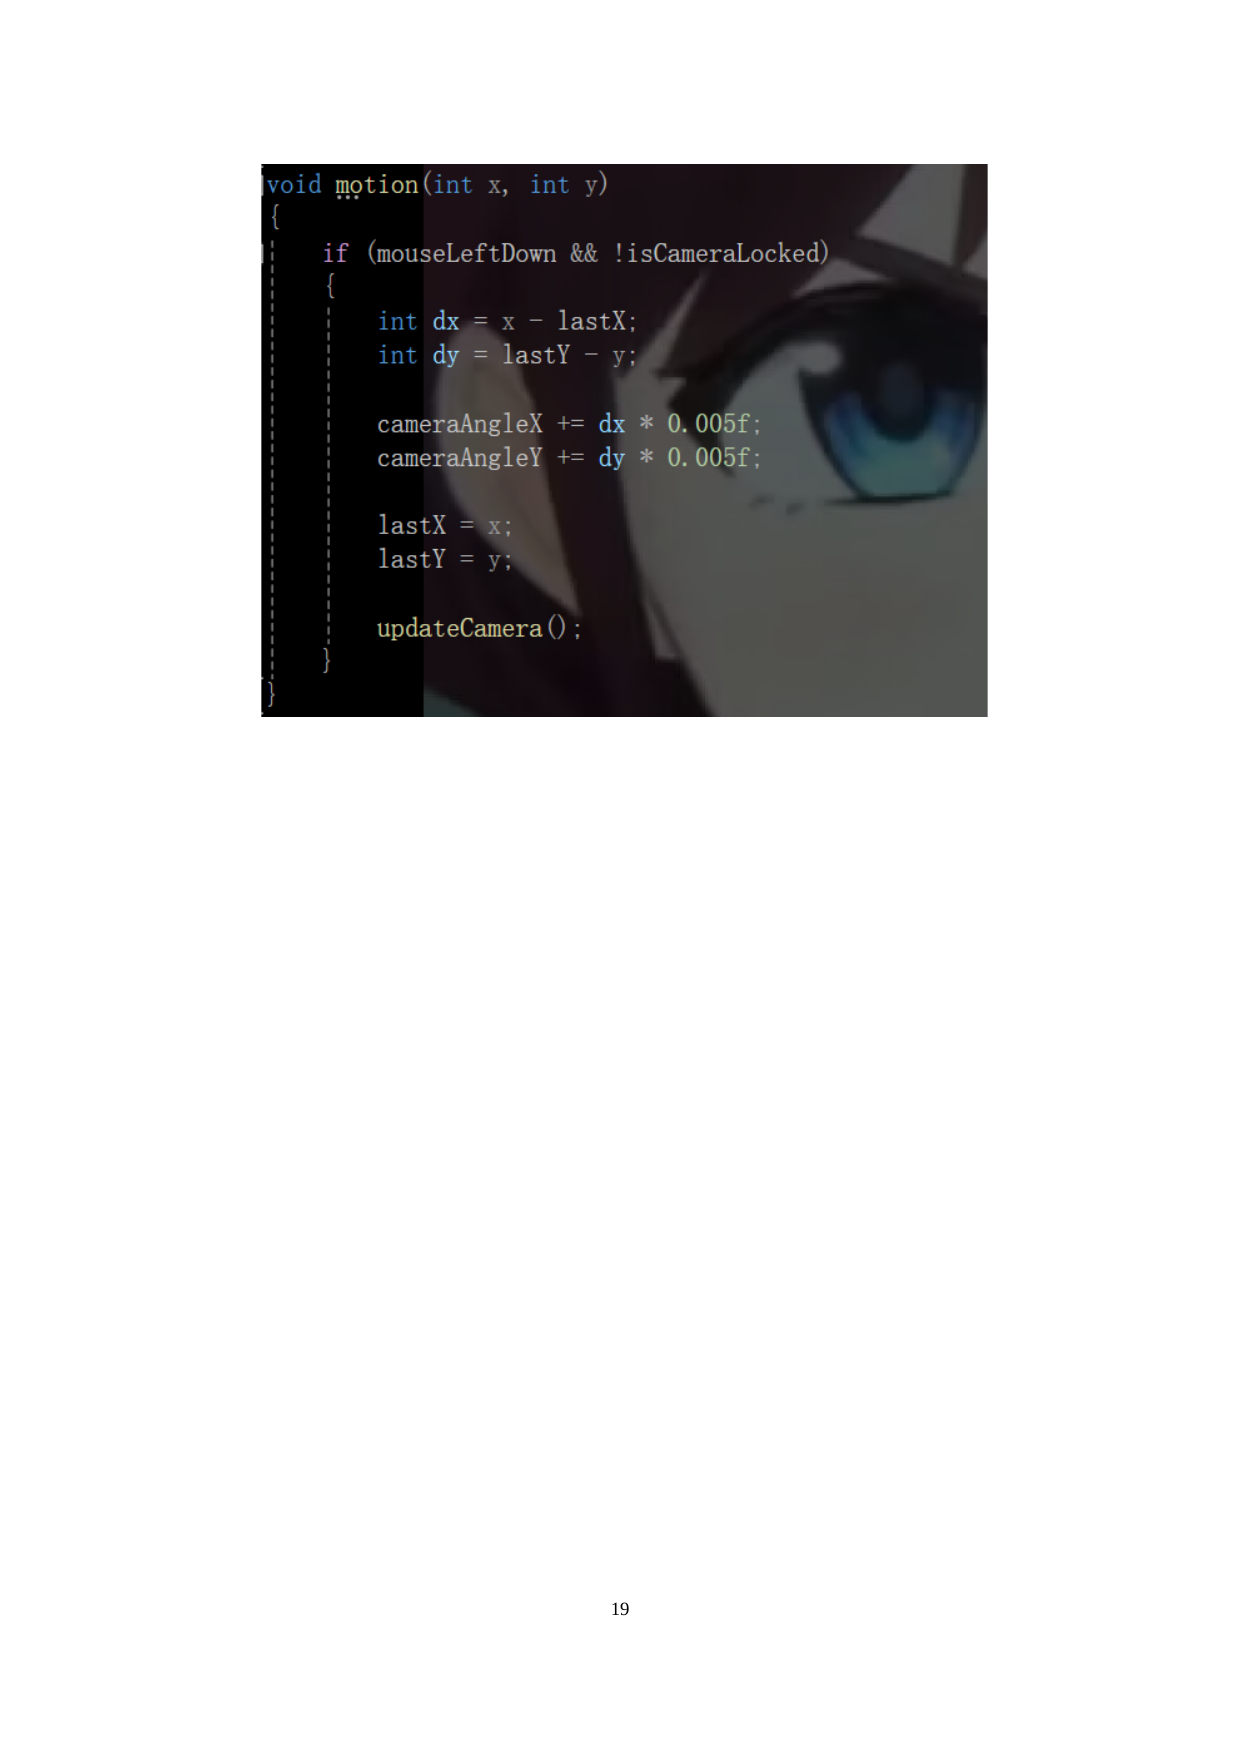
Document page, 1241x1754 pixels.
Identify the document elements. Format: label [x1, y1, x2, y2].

picture [261, 164, 988, 717]
